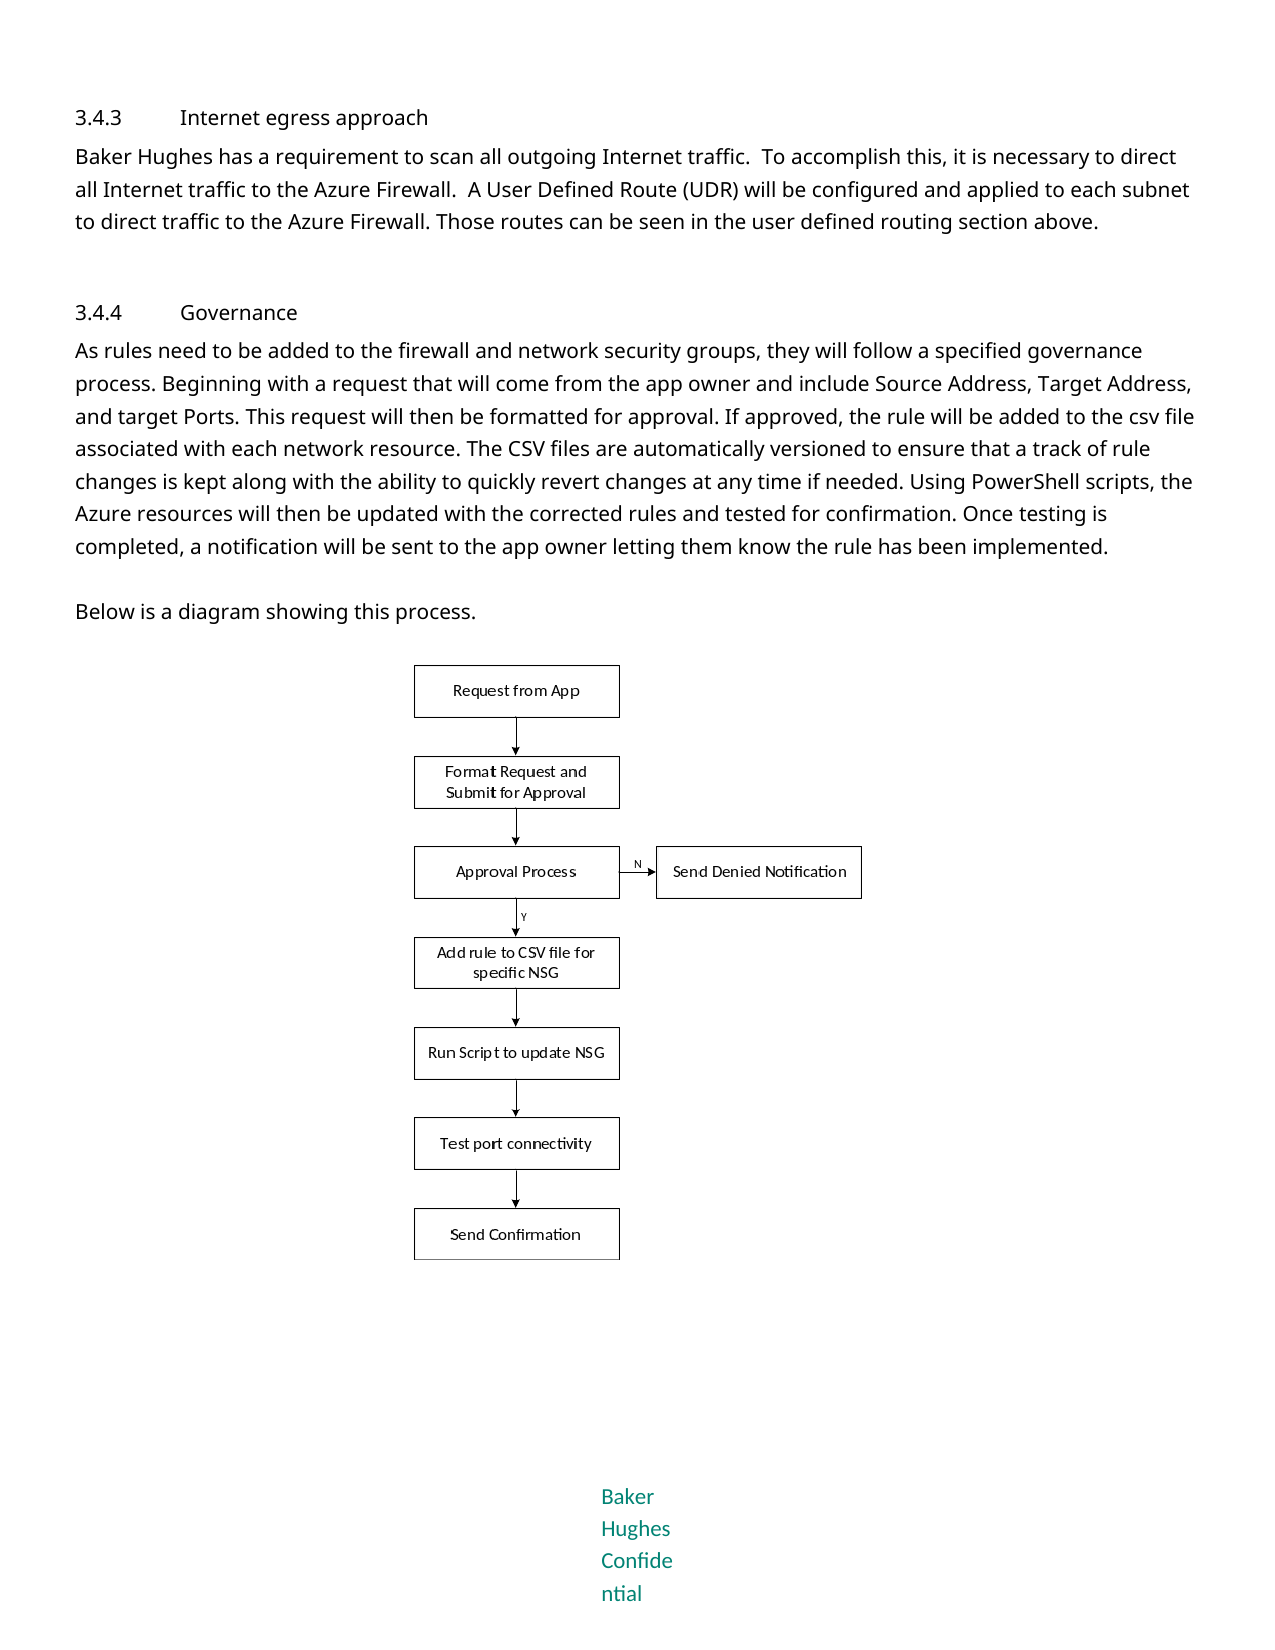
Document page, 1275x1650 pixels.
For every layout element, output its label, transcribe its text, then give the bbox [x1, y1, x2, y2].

subtitle Governance [75, 298, 1200, 326]
text Below is a diagram showing this process. [75, 597, 1200, 626]
text As rules need to be added to the firewall and network security groups, they will follow a specified governance process. Beginning with a request that will come from the app owner and include Source Address, Target Address, and target Ports. This request will then be formatted for approval. If approved, the rule will be added to the csv file associated with each network resource. The CSV files are automatically versioned to ensure that a track of rule changes is kept along with the ability to quickly revert changes at any time if needed. Using PowerShell scripts, the Azure resources will then be updated with the corrected rules and tested for confirmation. Once testing is completed, a notification will be sent to the app owner letting them know the rule has been implemented. [75, 337, 1200, 561]
subtitle Internet egress approach [75, 103, 1200, 132]
text Baker Hughes has a requirement to scan all outgoing Internet traffic. To accomplish this, it is necessary to direct all Internet traffic to the Azure Firewall. A User Defined Route (UDR) will be configured and applied to each subnet to direct traffic to the Azure Firewall. Those routes can be seen in the user defined routing section above. [75, 142, 1200, 236]
